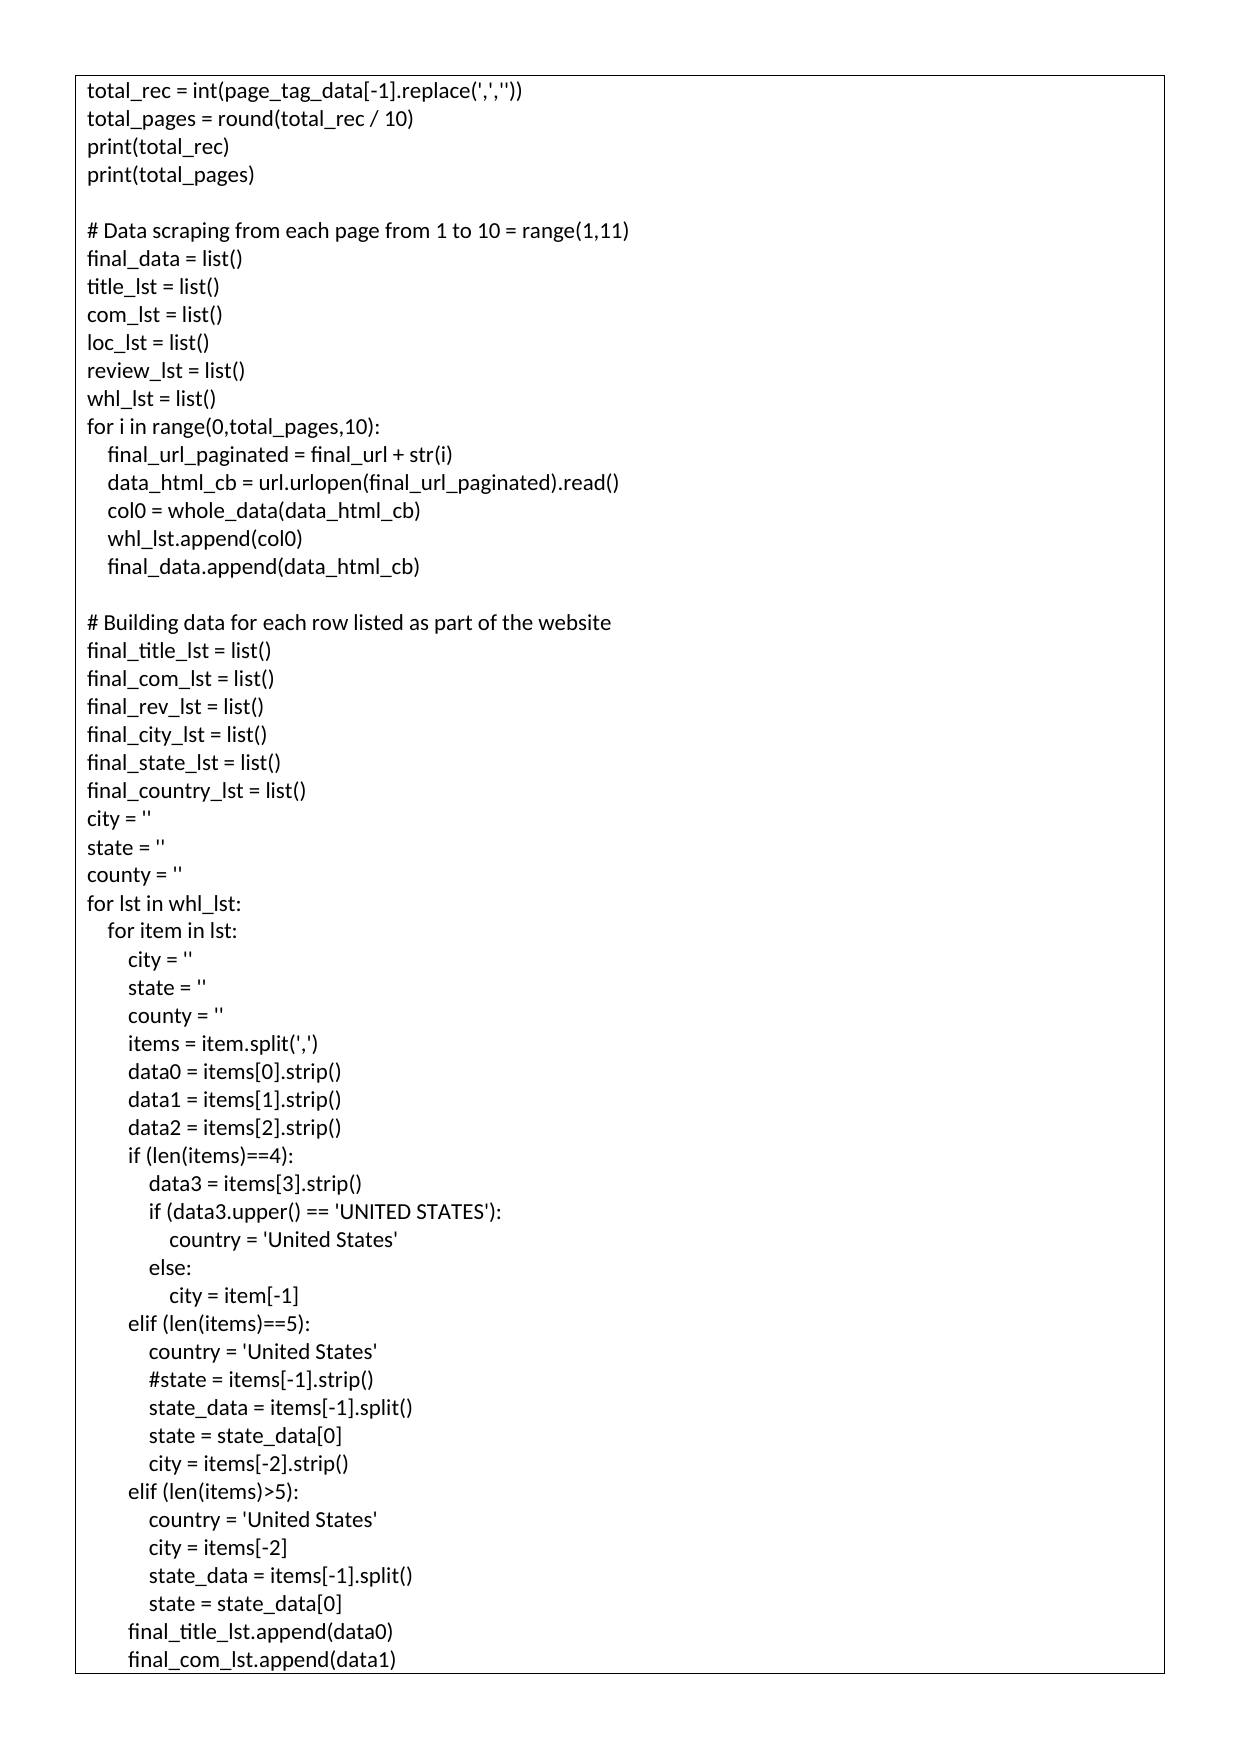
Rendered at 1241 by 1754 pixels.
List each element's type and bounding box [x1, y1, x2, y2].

table_header [76, 76, 1164, 1673]
